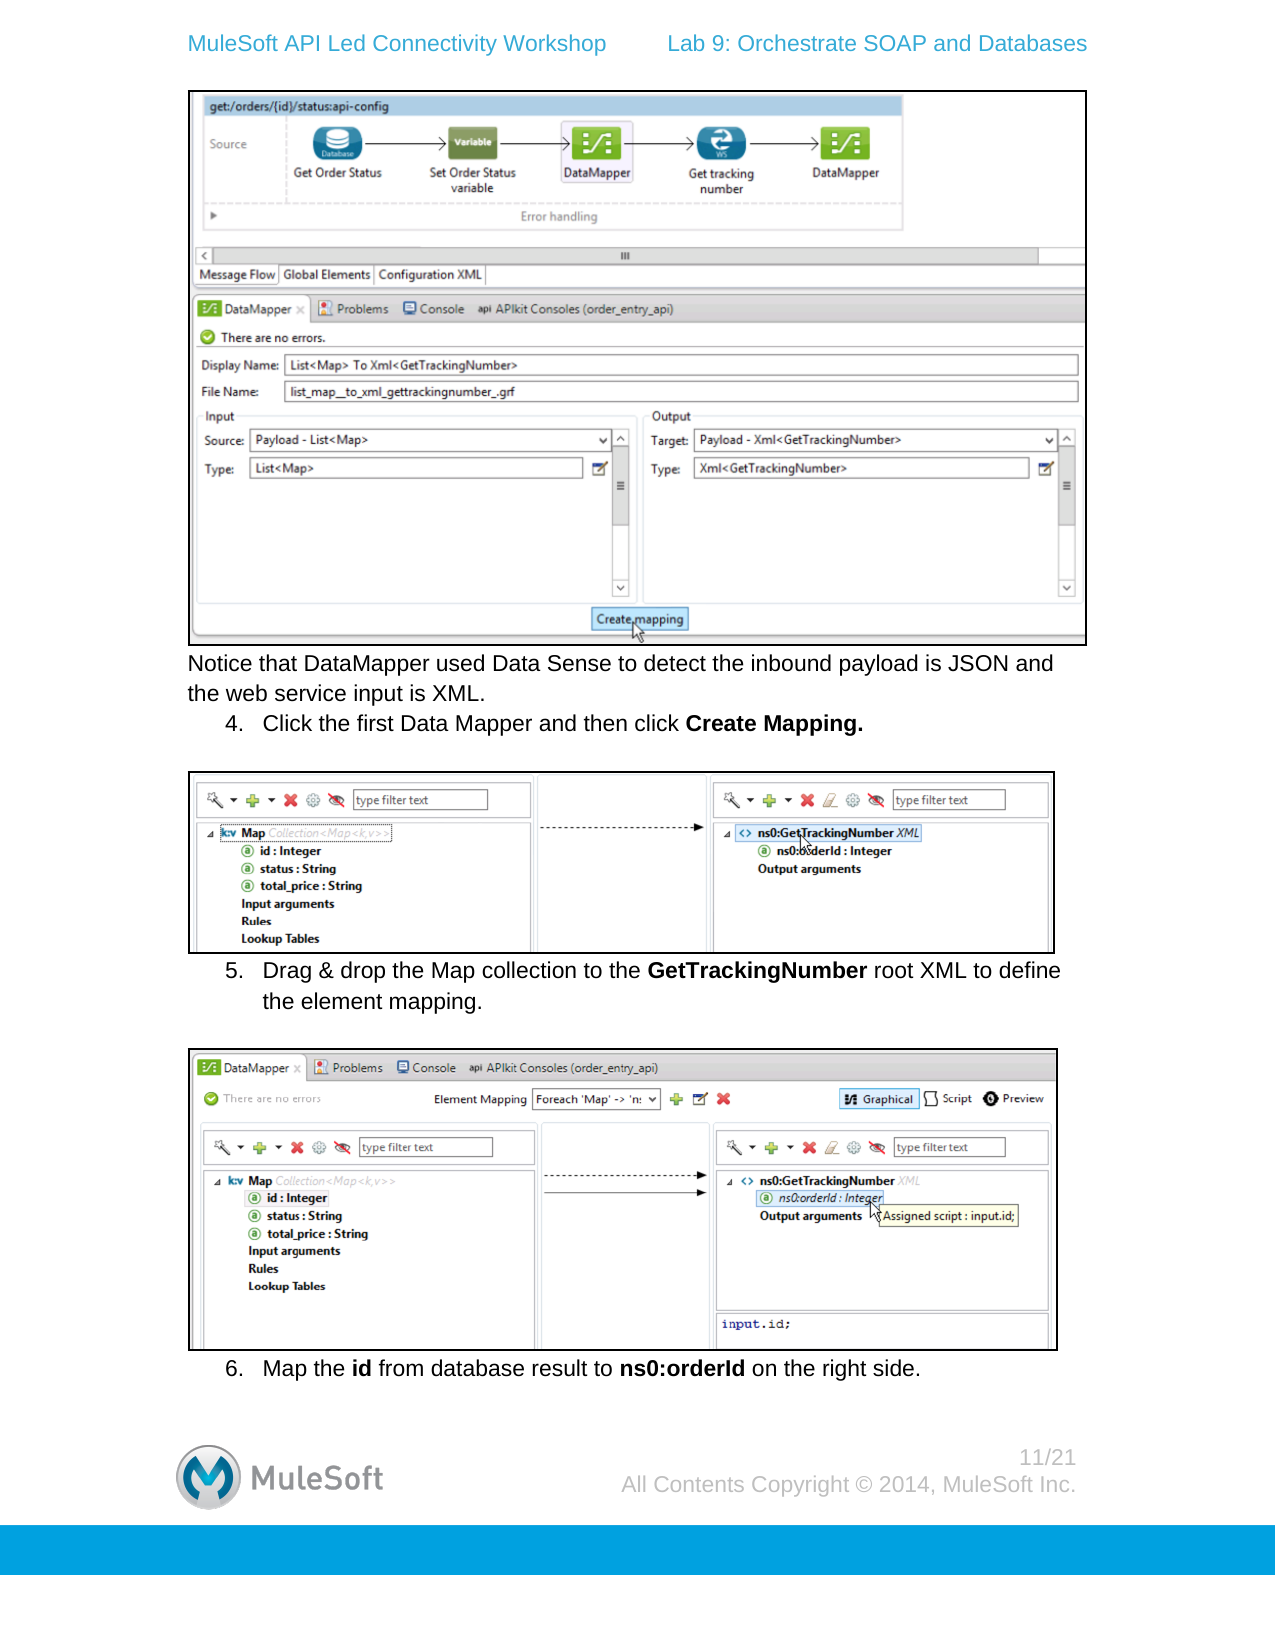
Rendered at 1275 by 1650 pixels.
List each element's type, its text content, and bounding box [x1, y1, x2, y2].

picture [176, 1444, 385, 1511]
picture [190, 773, 1053, 952]
list Map the id from database result to ns0:orderId on the right side. [225, 1355, 1087, 1412]
list Click the first Data Mapper and then click Create Mapping. [225, 710, 1087, 737]
text Notice that DataMapper used Data Sense to detect the inbound payload is JSON and the web service input is XML. [187, 650, 1087, 707]
list Drag & drop the Map collection to the GetTrackingNumber root XML to define the element mapping. [225, 957, 1087, 1014]
picture [190, 92, 1085, 644]
picture [190, 1050, 1056, 1349]
